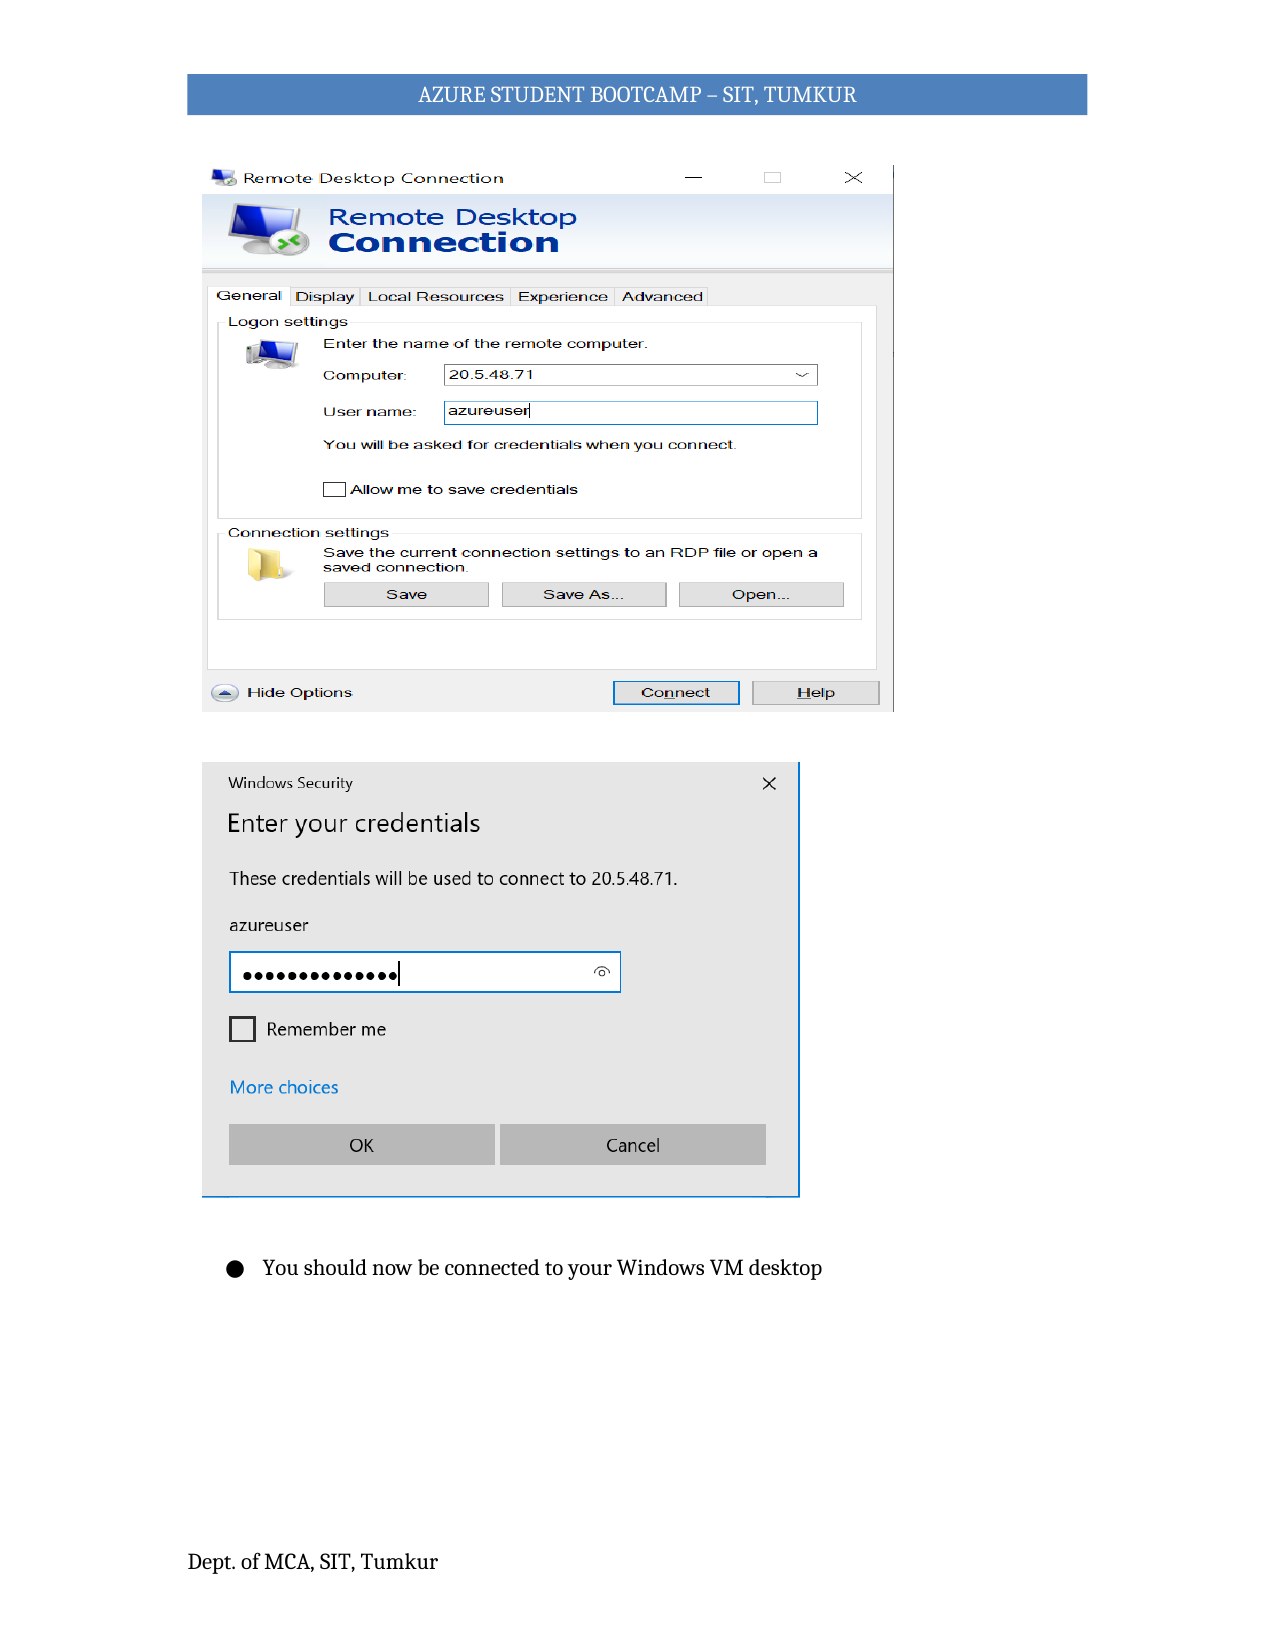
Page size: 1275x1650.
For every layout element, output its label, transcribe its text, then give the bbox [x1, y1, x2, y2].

list You should now be connected to your Windows VM desktop [225, 1242, 1087, 1288]
picture [202, 165, 894, 712]
picture [202, 762, 800, 1198]
